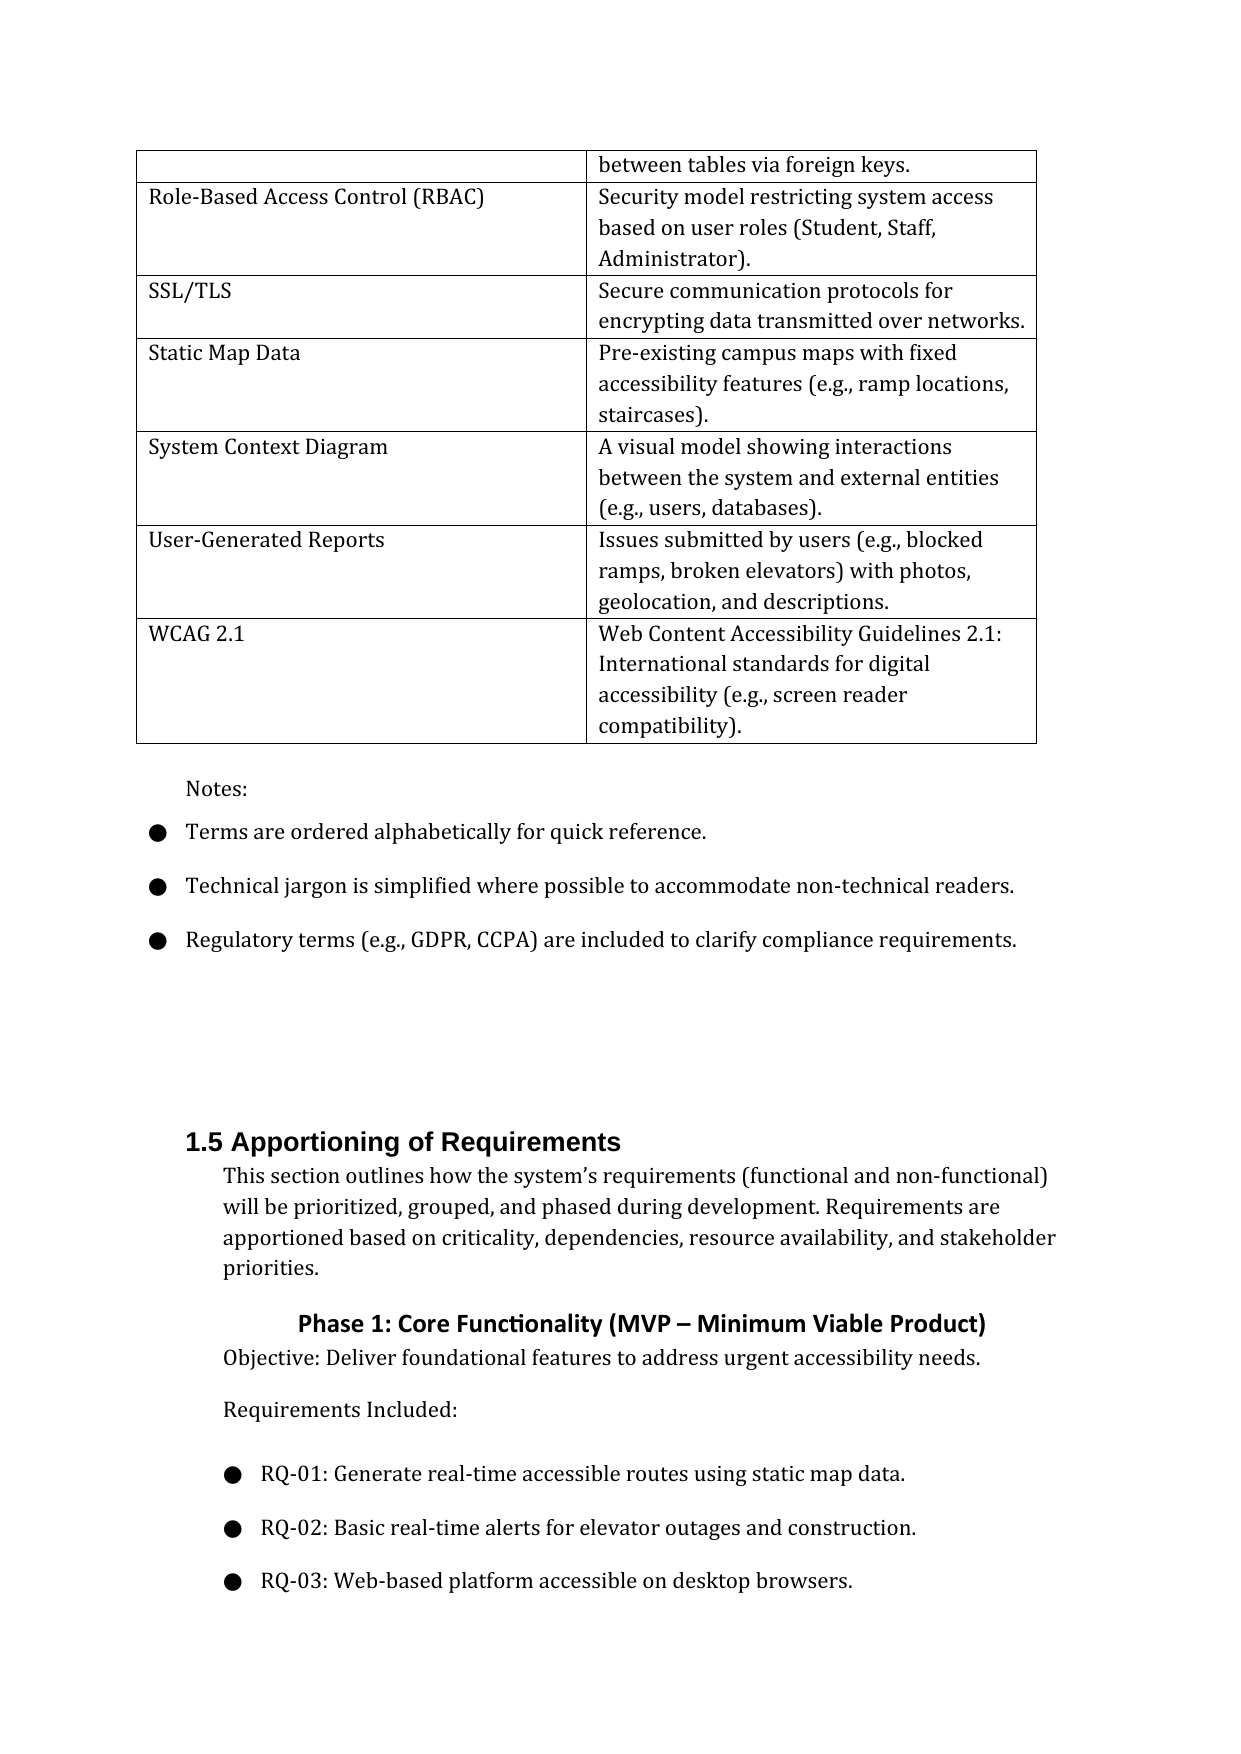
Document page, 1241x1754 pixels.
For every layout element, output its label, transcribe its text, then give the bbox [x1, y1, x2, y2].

table_cell SSL/TLS [137, 276, 586, 338]
text Requirements Included: [223, 1395, 1090, 1422]
table_cell User-Generated Reports [137, 526, 586, 618]
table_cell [137, 151, 586, 182]
table_cell Role-Based Access Control (RBAC) [137, 183, 586, 275]
table_cell Static Map Data [137, 339, 586, 431]
table_cell Issues submitted by users (e.g., blocked ramps, broken elevators) with photos, geolocation, and descriptions. [587, 526, 1036, 618]
list Technical jargon is simplified where possible to accommodate non-technical readers. [148, 859, 1090, 906]
subtitle 1.5 Apportioning of Requirements This section outlines how the system’s requirements (functional and non-functional) will be prioritized, grouped, and phased during development. Requirements are apportioned based on criticality, dependencies, resource availability, and stakeholder priorities. [185, 1126, 1090, 1281]
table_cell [587, 151, 1036, 182]
text Notes: [185, 743, 1090, 801]
table_cell Secure communication protocols for encrypting data transmitted over networks. [587, 276, 1036, 338]
table_cell Pre-existing campus maps with fixed accessibility features (e.g., ramp locations, staircases). [587, 339, 1036, 431]
table_cell A visual model showing interactions between the system and external entities (e.g., users, databases). [587, 432, 1036, 525]
list Terms are ordered alphabetically for quick reference. [148, 805, 1090, 852]
list RQ-03: Web-based platform accessible on desktop browsers. [223, 1555, 1090, 1602]
table_cell Web Content Accessibility Guidelines 2.1: International standards for digital accessibility (e.g., screen reader compatibility). [587, 619, 1036, 742]
text Objective: Deliver foundational features to address urgent accessibility needs. [223, 1344, 1090, 1371]
table_cell WCAG 2.1 [137, 619, 586, 742]
subtitle Phase 1: Core Functionality (MVP – Minimum Viable Product) [223, 1306, 1090, 1339]
table_cell Security model restricting system access based on user roles (Student, Staff, Administrator). [587, 183, 1036, 275]
table_cell System Context Diagram [137, 432, 586, 525]
list RQ-01: Generate real-time accessible routes using static map data. [223, 1447, 1090, 1494]
list Regulatory terms (e.g., GDPR, CCPA) are included to clarify compliance requirements. [148, 913, 1090, 960]
list RQ-02: Basic real-time alerts for elevator outages and construction. [223, 1501, 1090, 1548]
